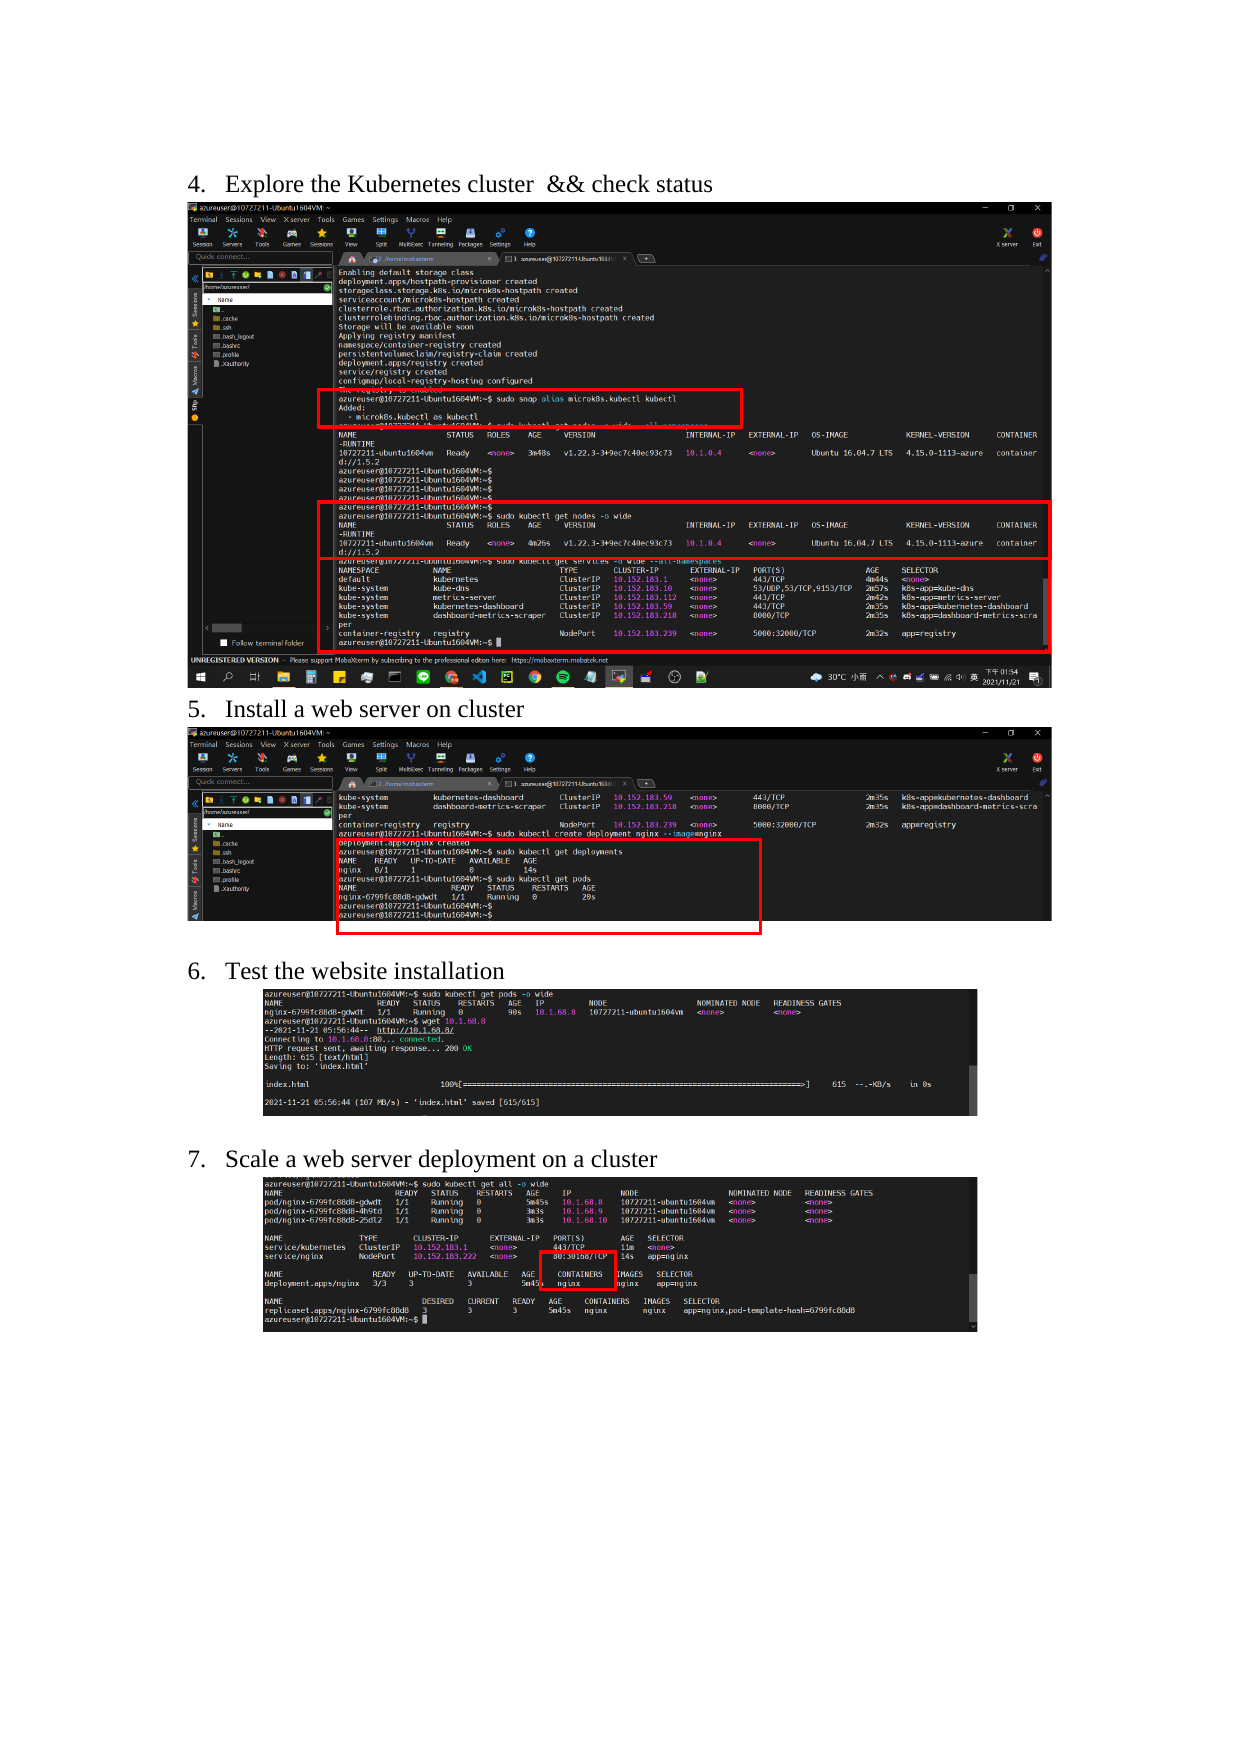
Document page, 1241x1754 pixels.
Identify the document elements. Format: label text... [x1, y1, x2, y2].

list Test the website installation [187, 952, 1053, 989]
picture [263, 989, 978, 1116]
picture [320, 560, 1048, 650]
picture [187, 202, 1052, 688]
picture [320, 504, 1048, 557]
picture [263, 1177, 978, 1332]
picture [339, 841, 759, 921]
list Install a web server on cluster [187, 689, 1053, 727]
list Explore the Kubernetes cluster && check status [187, 164, 1053, 202]
list Scale a web server deployment on a cluster [187, 1139, 1053, 1177]
picture [187, 727, 1052, 921]
